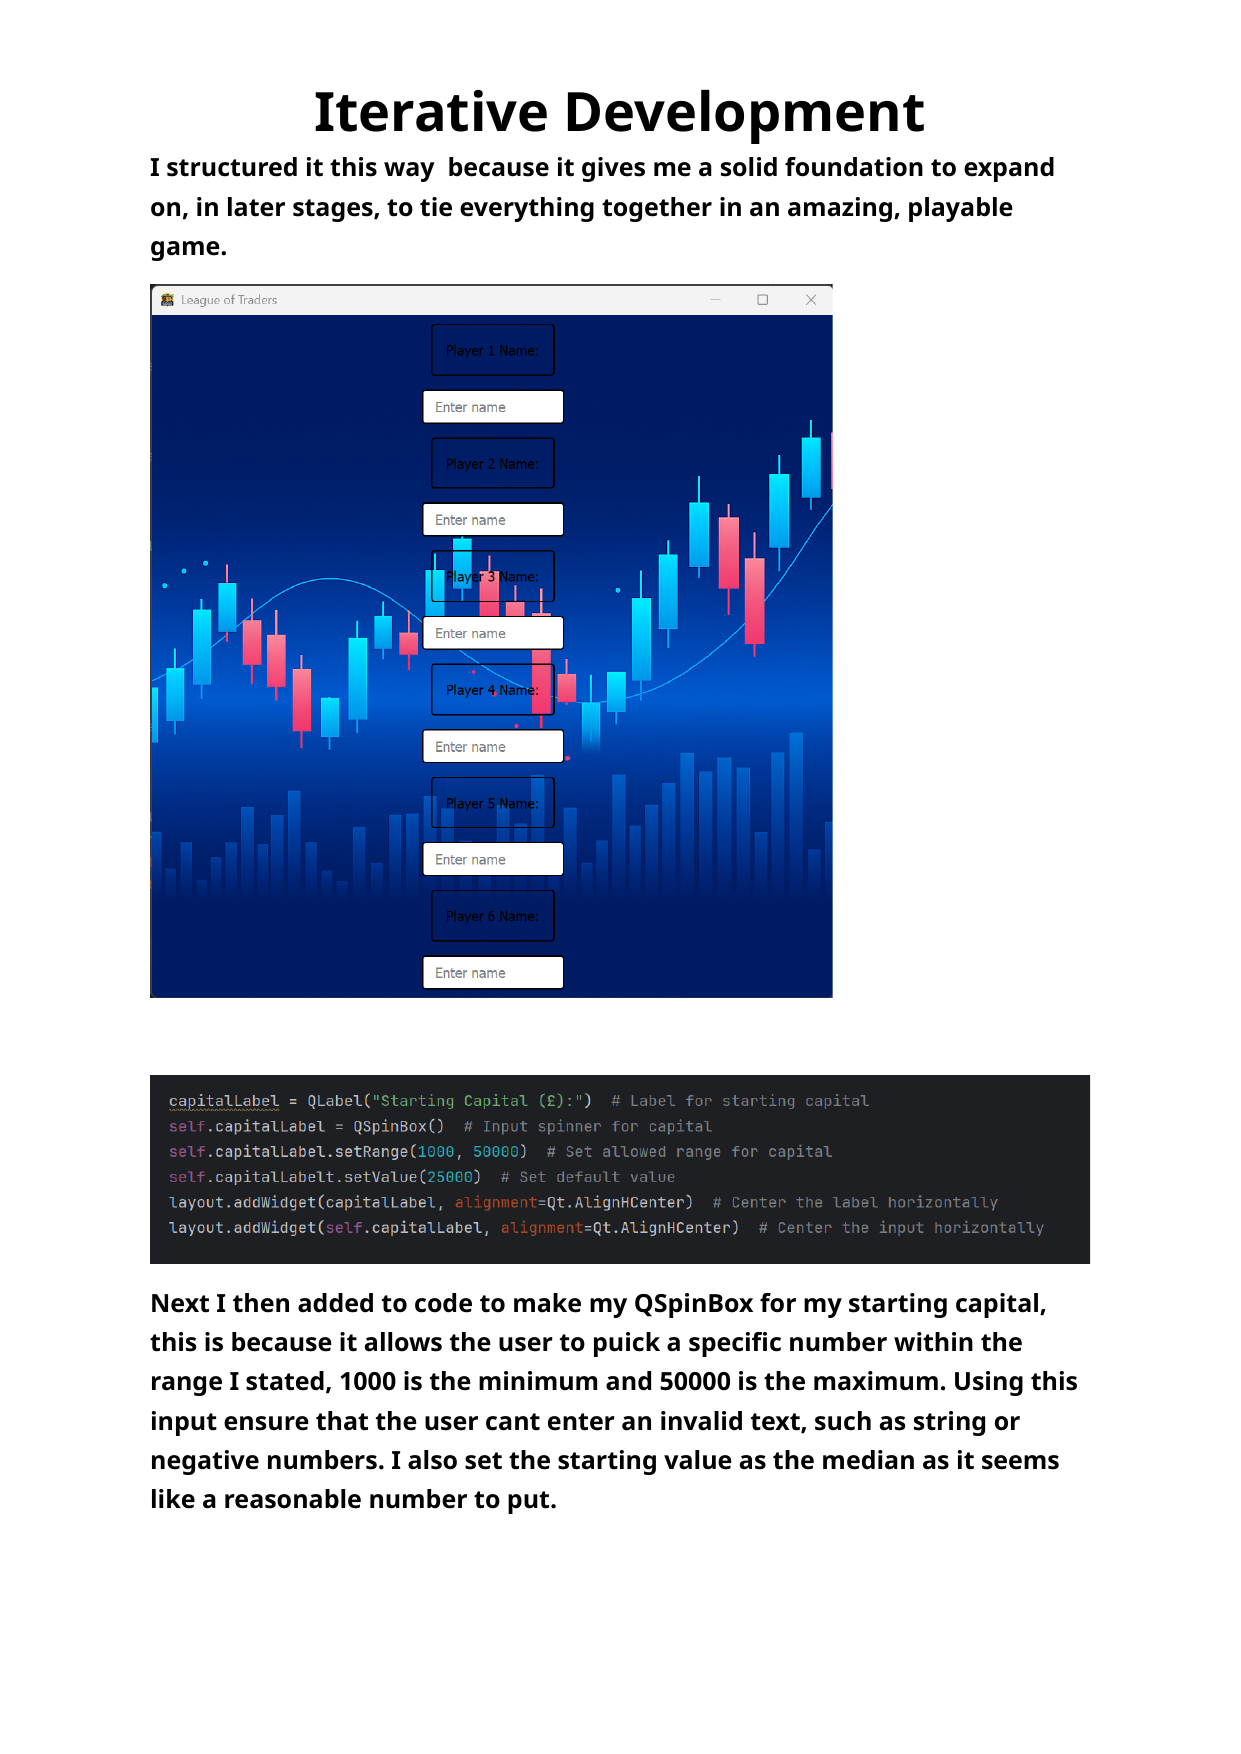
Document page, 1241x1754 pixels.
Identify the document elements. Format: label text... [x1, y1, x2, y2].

picture [150, 1075, 1091, 1264]
text Next I then added to code to make my QSpinBox for my starting capital, this is because it allows the user to puick a specific number within the range I stated, 1000 is the minimum and 50000 is the maximum. Using this input ensure that the user cant enter an invalid text, such as string or negative numbers. I also set the starting value as the median as it seems like a reasonable number to put. [150, 1286, 1090, 1516]
picture [150, 284, 833, 998]
text I structured it this way because it gives me a solid foundation to expand on, in later stages, to tie everything together in an amazing, playable game. [150, 150, 1090, 262]
